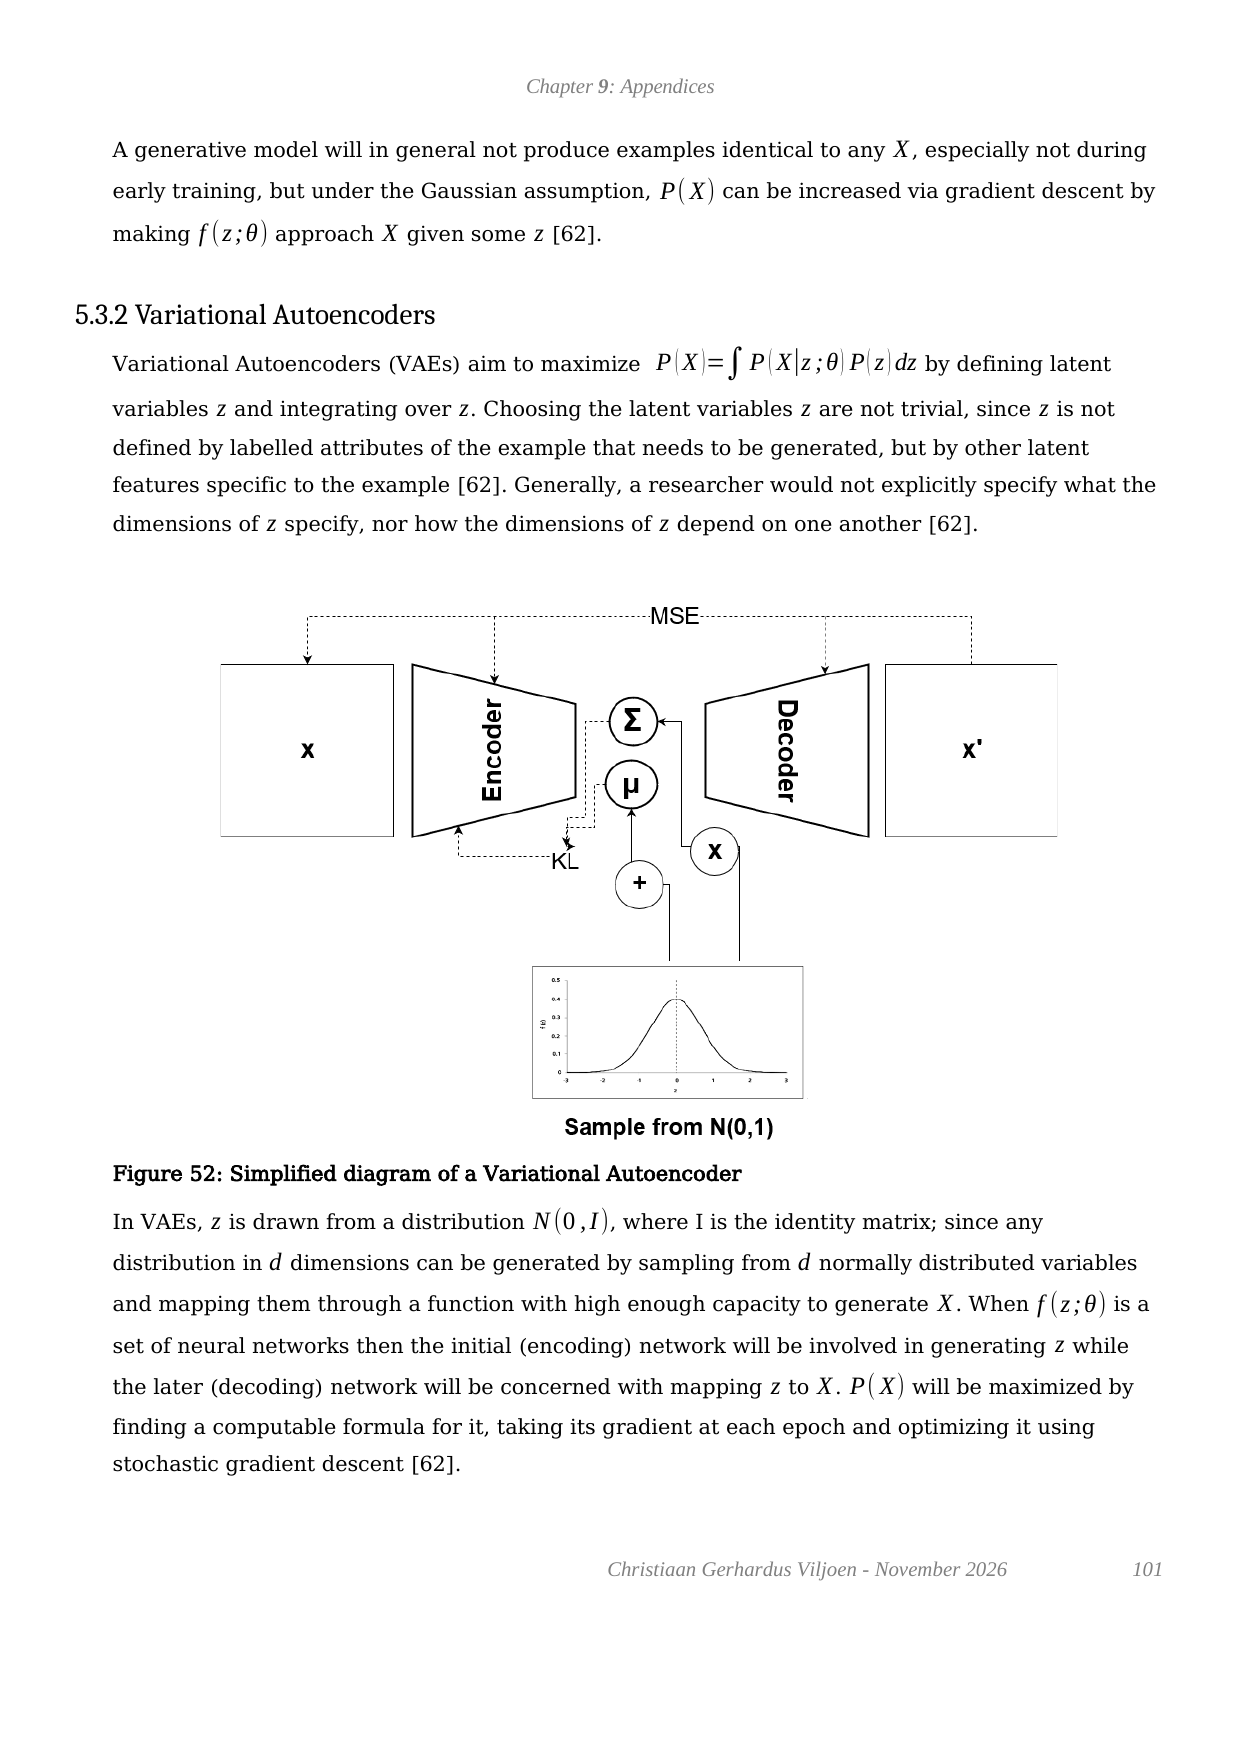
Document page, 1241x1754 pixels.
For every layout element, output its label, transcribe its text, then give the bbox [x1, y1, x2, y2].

subtitle Variational Autoencoders [75, 298, 1165, 332]
text Figure 52: Simplified diagram of a Variational Autoencoder [112, 1160, 1165, 1185]
picture [220, 603, 1058, 1140]
text A generative model will in general not produce examples identical to any , especially not during early training, but under the Gaussian assumption, can be increased via gradient descent by making approach given some . [112, 135, 1165, 248]
text In VAEs, is drawn from a distribution , where I is the identity matrix; since any distribution in dimensions can be generated by sampling from normally distributed variables and mapping them through a function with high enough capacity to generate . When is a set of neural networks then the initial (encoding) network will be involved in generating while the later (decoding) network will be concerned with mapping to . will be maximized by finding a computable formula for it, taking its gradient at each epoch and optimizing it using stochastic gradient descent . [112, 1206, 1165, 1476]
text Variational Autoencoders (VAEs) aim to maximize by defining latent variables and integrating over . Choosing the latent variables are not trivial, since is not defined by labelled attributes of the example that needs to be generated, but by other latent features specific to the example . Generally, a researcher would not explicitly specify what the dimensions of specify, nor how the dimensions of depend on one another . [112, 344, 1165, 537]
